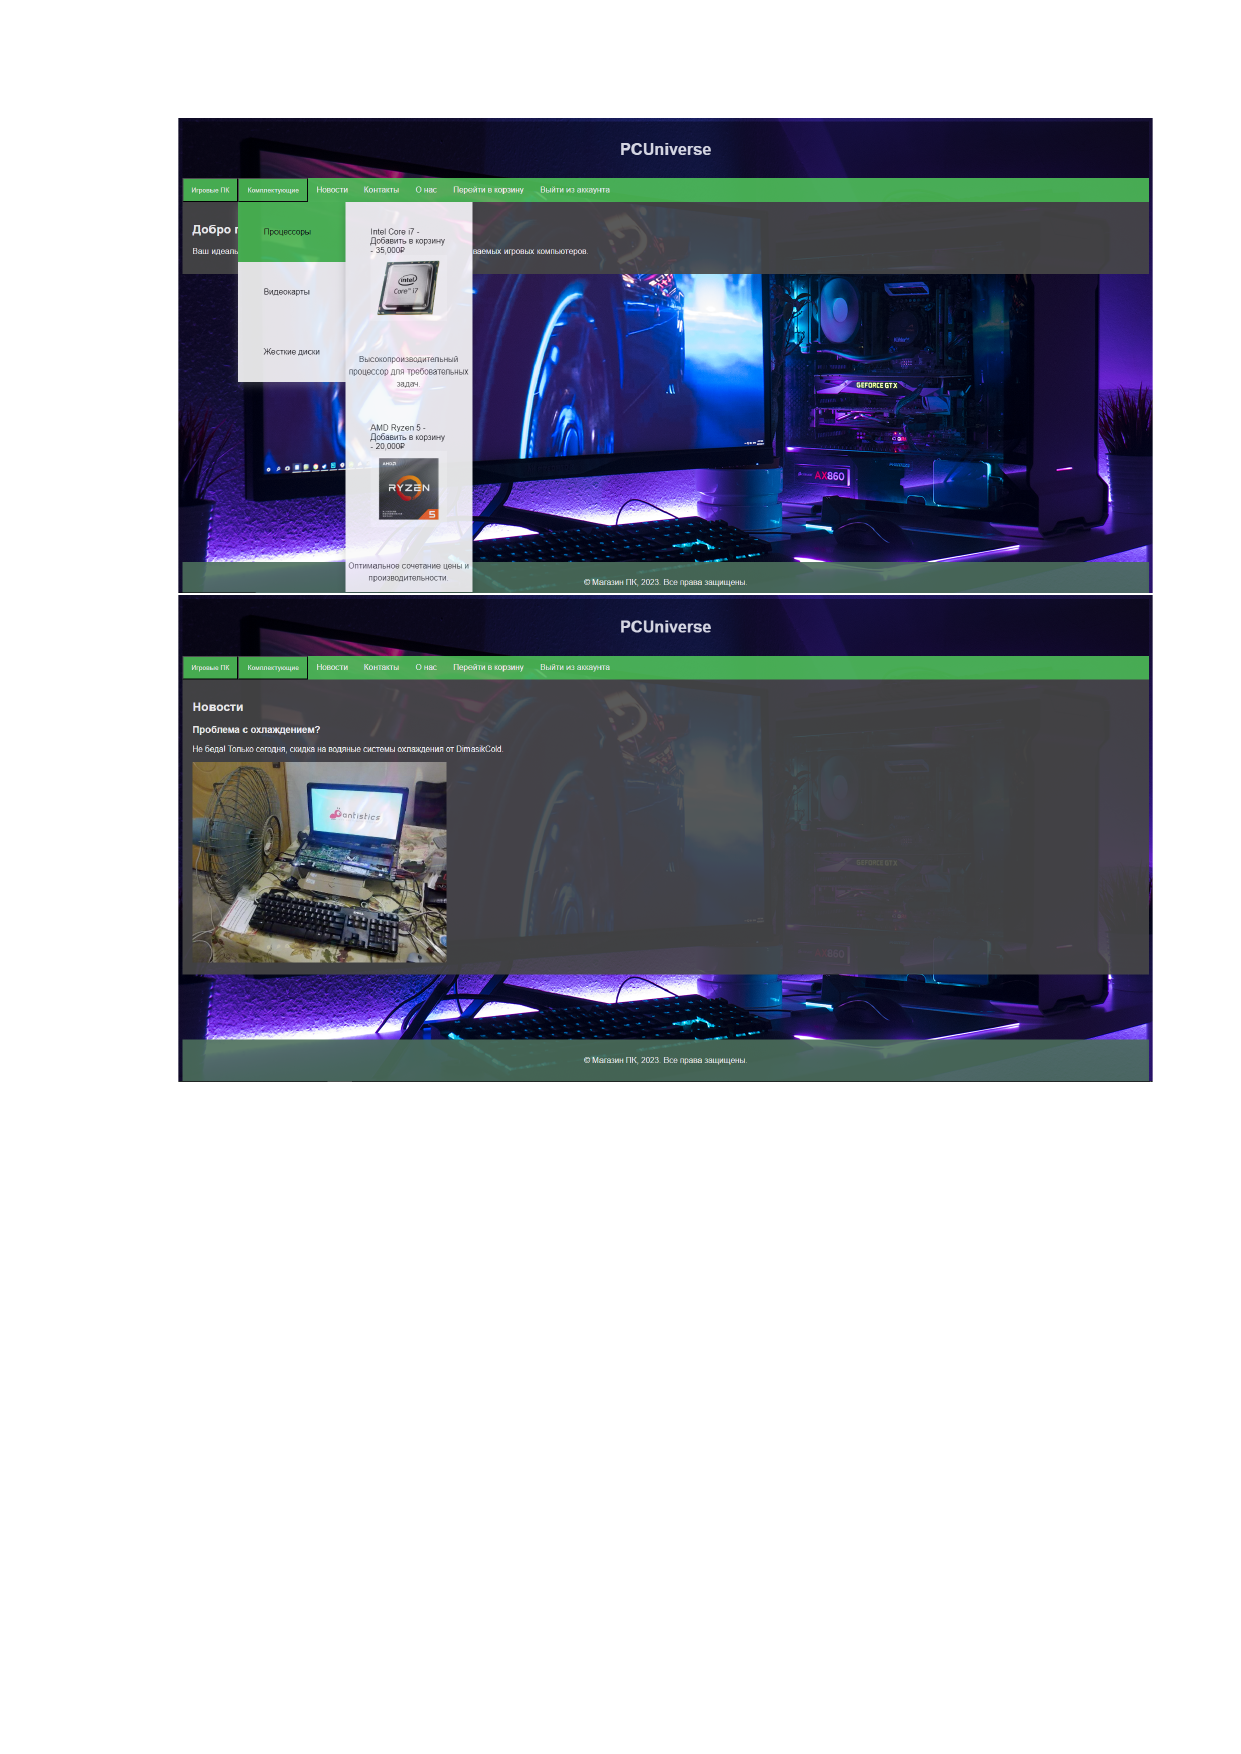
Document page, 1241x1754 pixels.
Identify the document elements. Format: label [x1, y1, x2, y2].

picture [178, 595, 1153, 1082]
picture [178, 118, 1153, 593]
